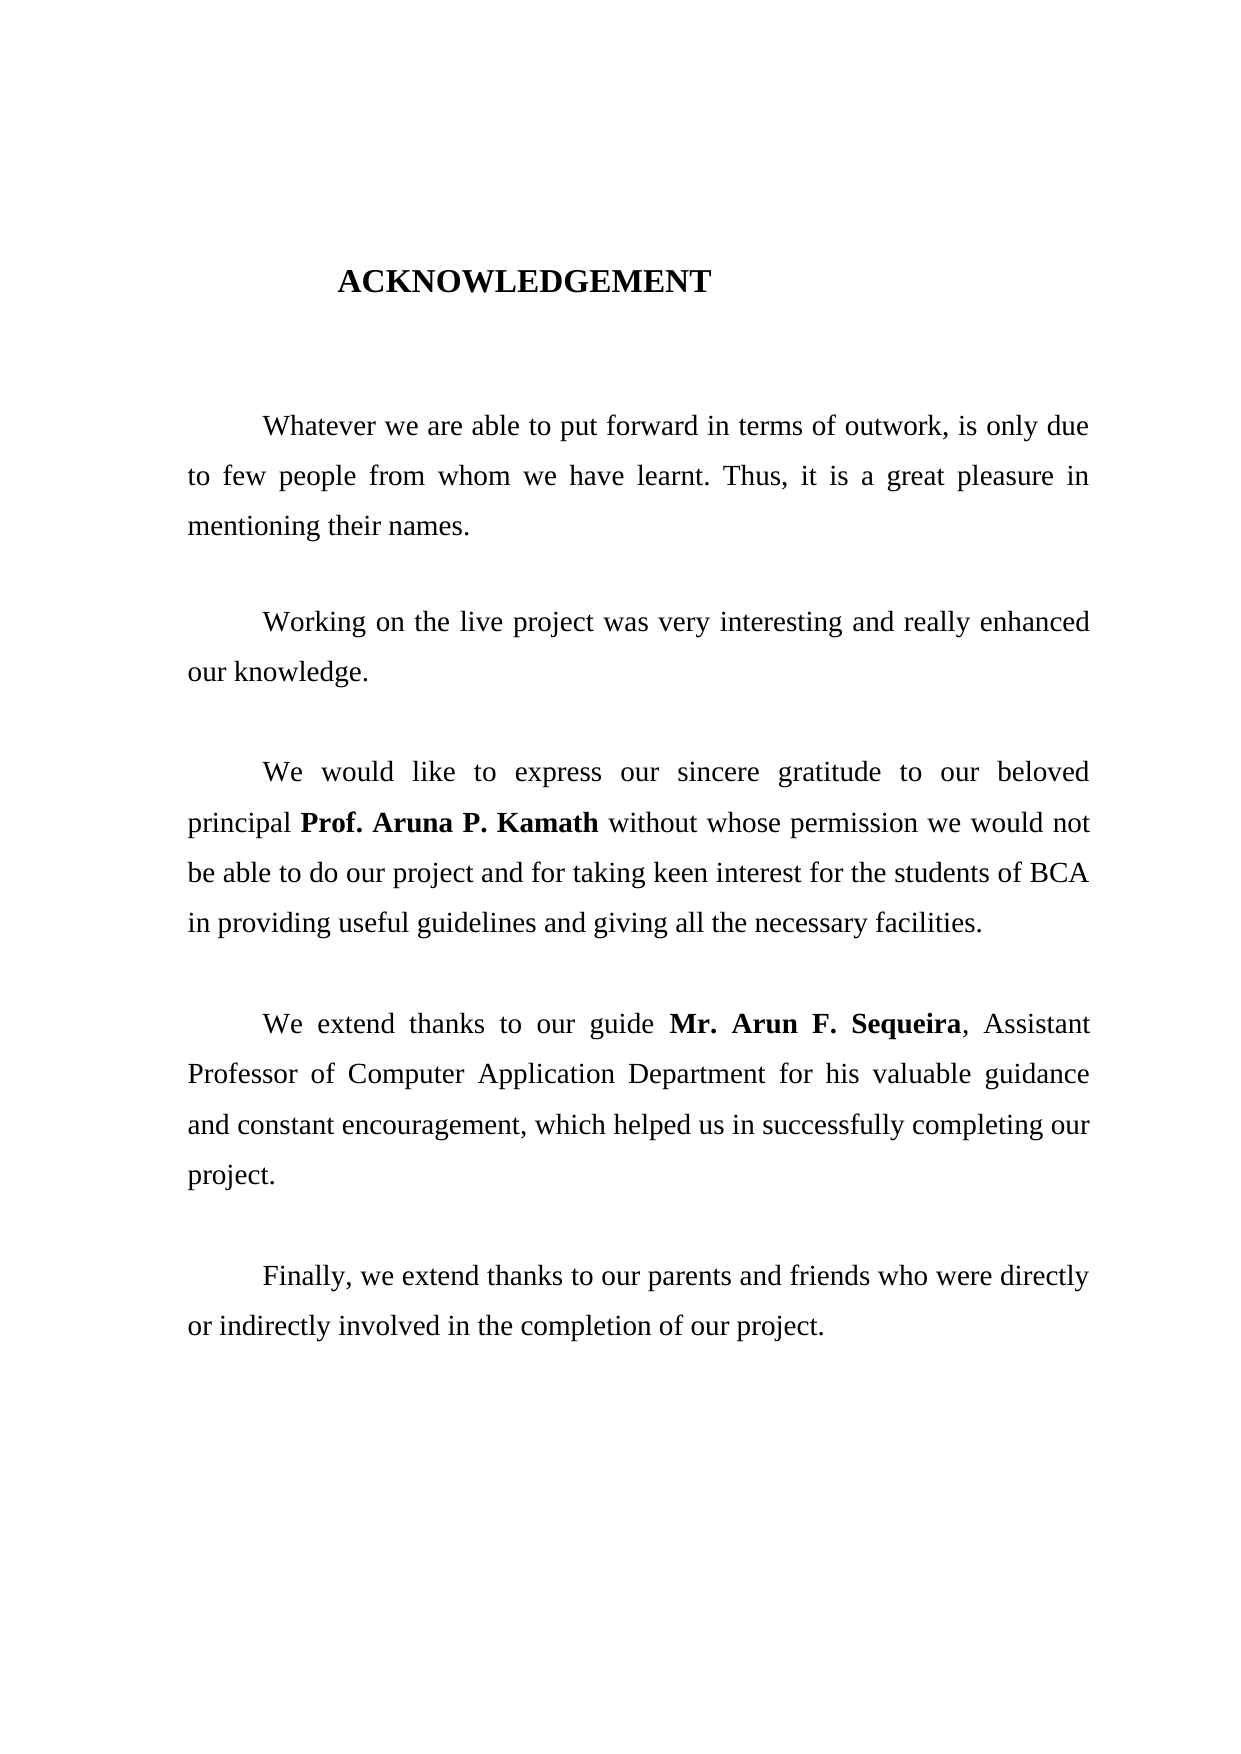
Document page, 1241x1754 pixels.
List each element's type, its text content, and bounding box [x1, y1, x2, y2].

text Finally, we extend thanks to our parents and friends who were directly or indirectly involved in the completion of our project. [187, 1258, 1091, 1342]
text We would like to express our sincere gratitude to our beloved principal Prof. Aruna P. Kamath without whose permission we would not be able to do our project and for taking keen interest for the students of BCA in providing useful guidelines and giving all the necessary facilities. [187, 754, 1091, 939]
text We extend thanks to our guide Mr. Arun F. Sequeira, Assistant Professor of Computer Application Department for his valuable guidance and constant encouragement, which helped us in successfully completing our project. [187, 1006, 1091, 1191]
text Whatever we are able to put forward in terms of outwork, is only due to few people from whom we have learnt. Thus, it is a great pleasure in mentioning their names. [187, 408, 1091, 542]
text Working on the live project was very interesting and really enhanced our knowledge. [187, 604, 1091, 687]
text ACKNOWLEDGEMENT [337, 262, 1091, 300]
